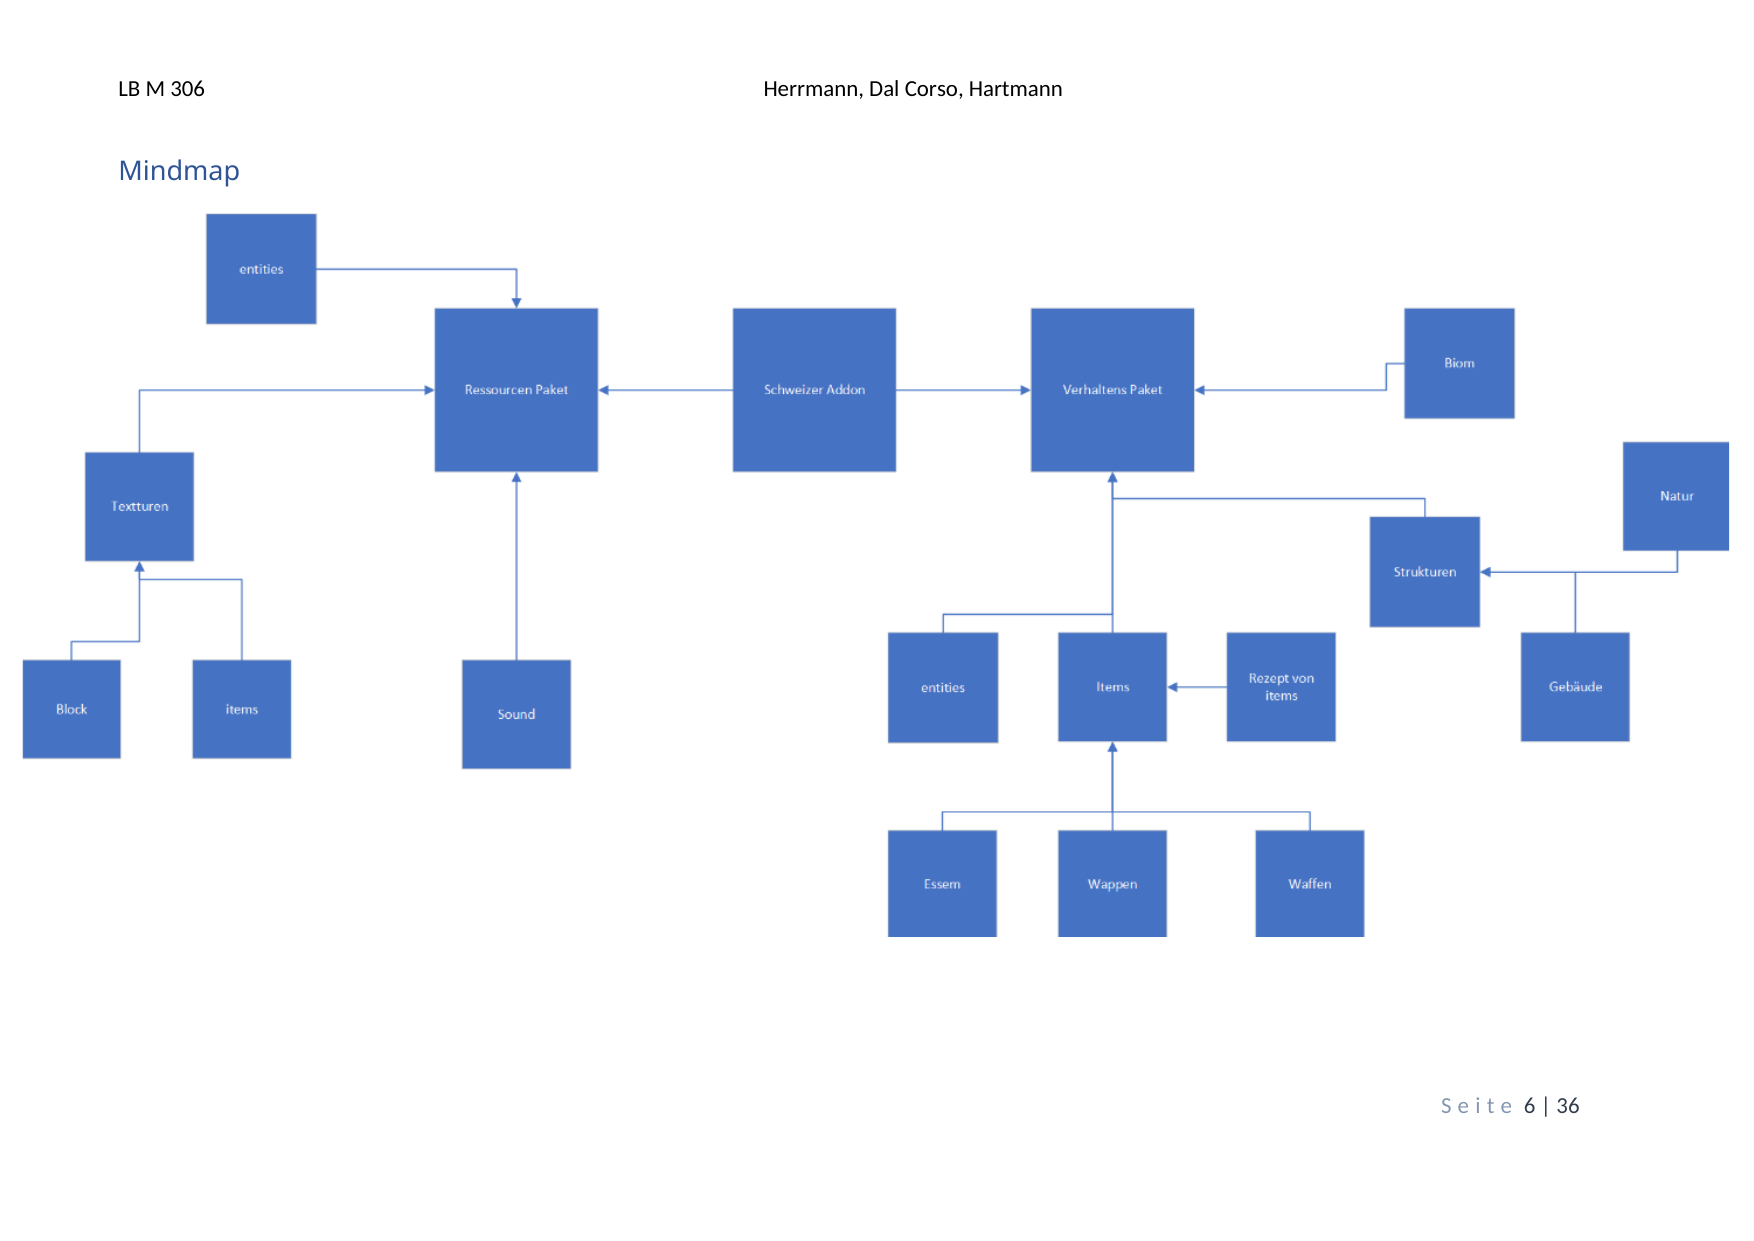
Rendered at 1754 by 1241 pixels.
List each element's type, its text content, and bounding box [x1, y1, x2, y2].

picture [20, 213, 1728, 935]
subtitle Mindmap [118, 152, 1606, 189]
